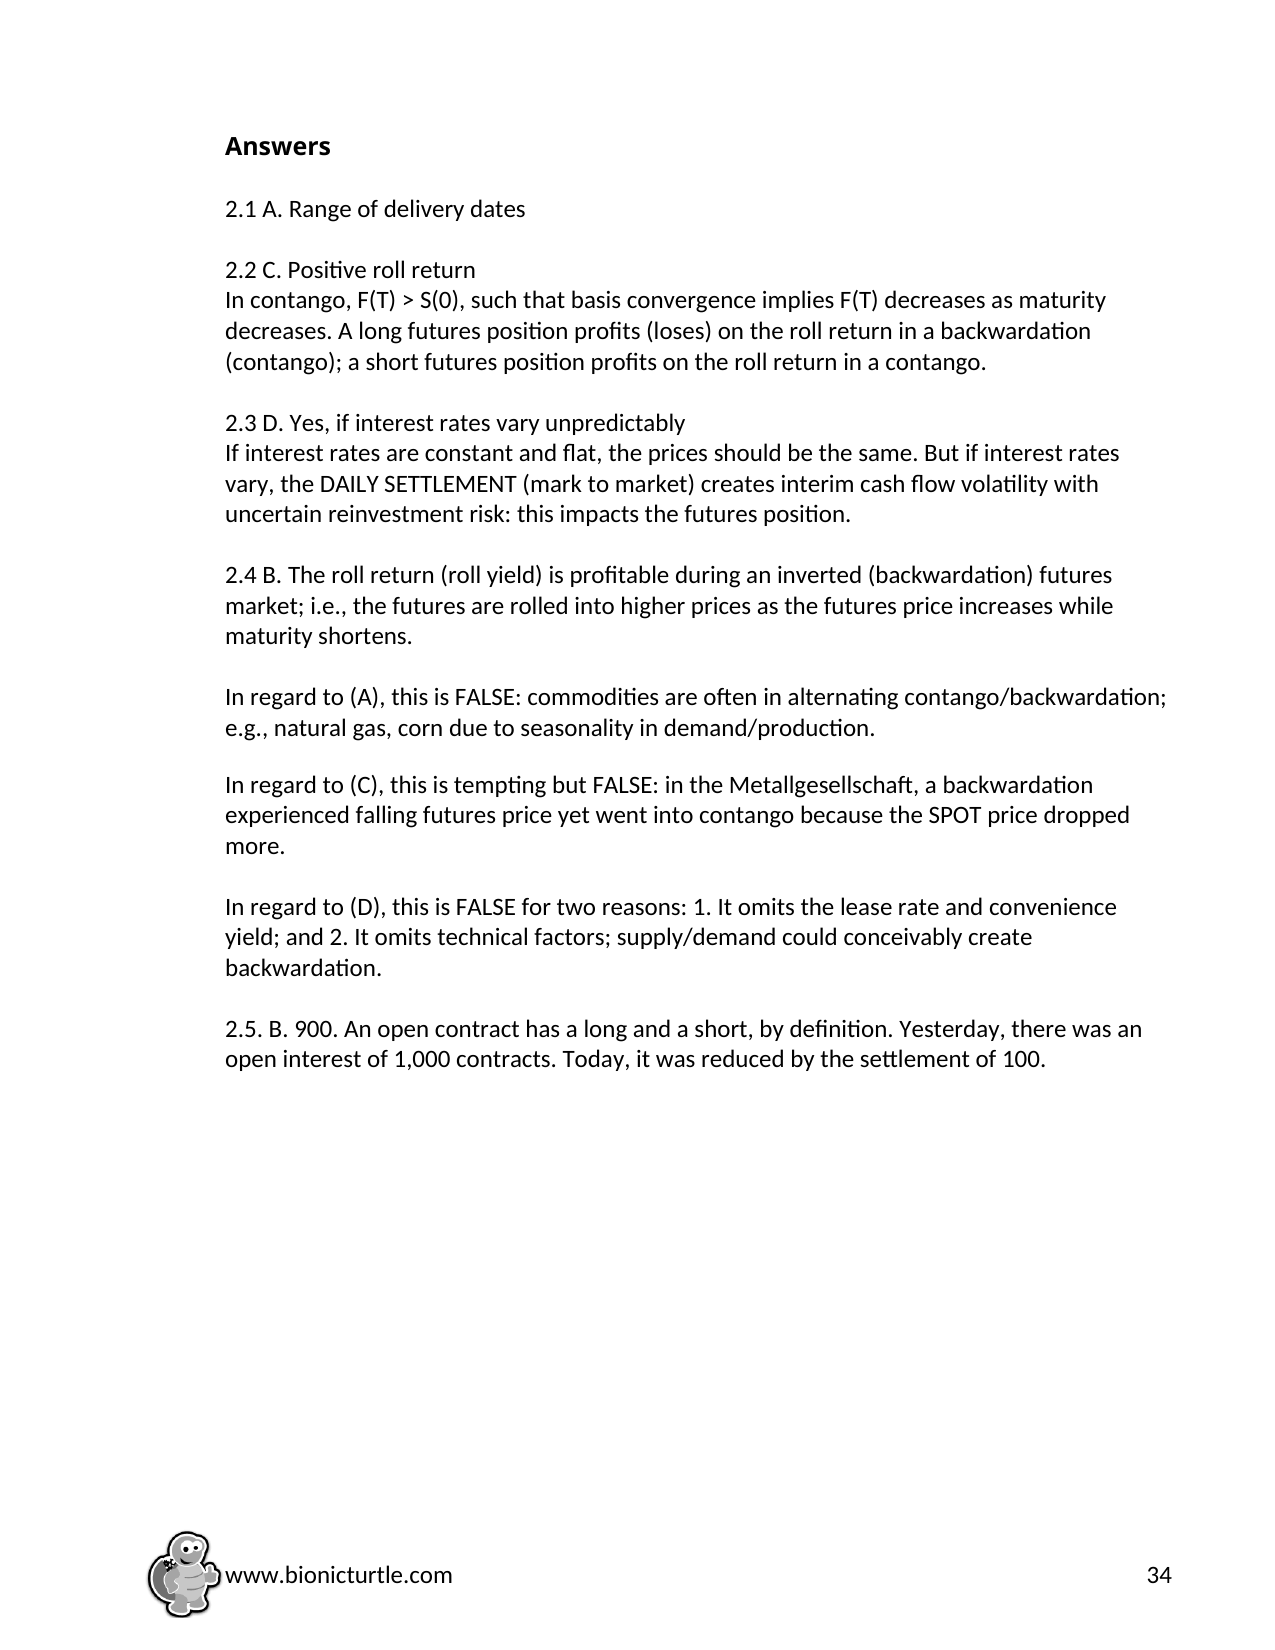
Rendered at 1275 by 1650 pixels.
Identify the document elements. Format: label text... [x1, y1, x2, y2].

text 2.2 C. Positive roll return In contango, F(T) > S(0), such that basis convergence implies F(T) decreases as maturity decreases. A long futures position profits (loses) on the roll return in a backwardation (contango); a short futures position profits on the roll return in a contango. [225, 254, 1172, 376]
text 2.5. B. 900. An open contract has a long and a short, by definition. Yesterday, there was an open interest of 1,000 contracts. Today, it was reduced by the settlement of 100. [225, 1013, 1172, 1074]
text 2.4 B. The roll return (roll yield) is profitable during an inverted (backwardation) futures market; i.e., the futures are rolled into higher prices as the futures price increases while maturity shortens. [225, 559, 1172, 651]
text 2.3 D. Yes, if interest rates vary unpredictably If interest rates are constant and flat, the prices should be the same. But if interest rates vary, the DAILY SETTLEMENT (mark to market) creates interim cash flow volatility with uncertain reinvestment risk: this impacts the futures position. [225, 407, 1172, 529]
subtitle Answers [225, 128, 1172, 163]
text In regard to (D), this is FALSE for two reasons: 1. It omits the lease rate and convenience yield; and 2. It omits technical factors; supply/demand could conceivably create backwardation. [225, 891, 1172, 982]
text In regard to (A), this is FALSE: commodities are often in alternating contango/backwardation; e.g., natural gas, corn due to seasonality in demand/production. [225, 681, 1172, 769]
text In regard to (C), this is tempting but FALSE: in the Metallgesellschaft, a backwardation experienced falling futures price yet went into contango because the SPOT price dropped more. [225, 769, 1172, 860]
text 2.1 A. Range of delivery dates [225, 193, 1172, 224]
